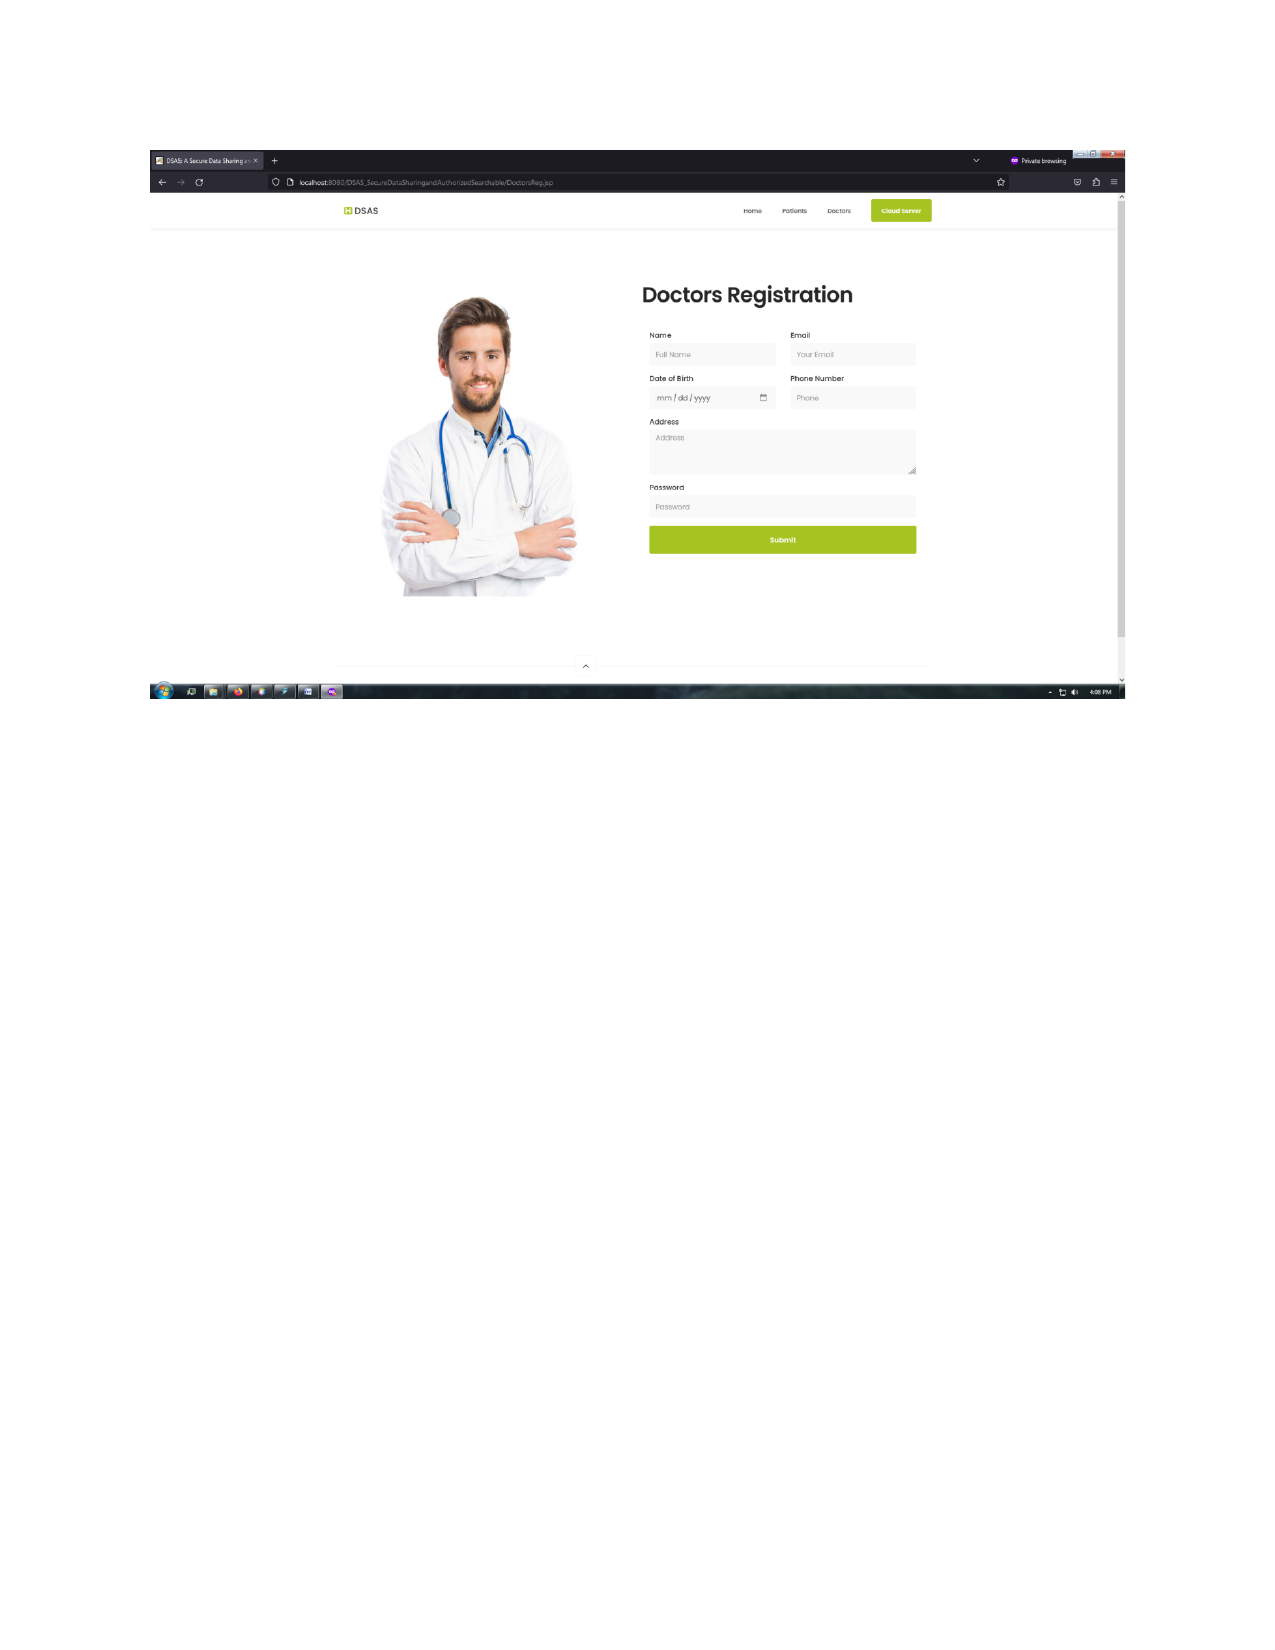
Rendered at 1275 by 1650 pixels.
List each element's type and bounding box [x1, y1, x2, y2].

picture [150, 150, 1125, 699]
